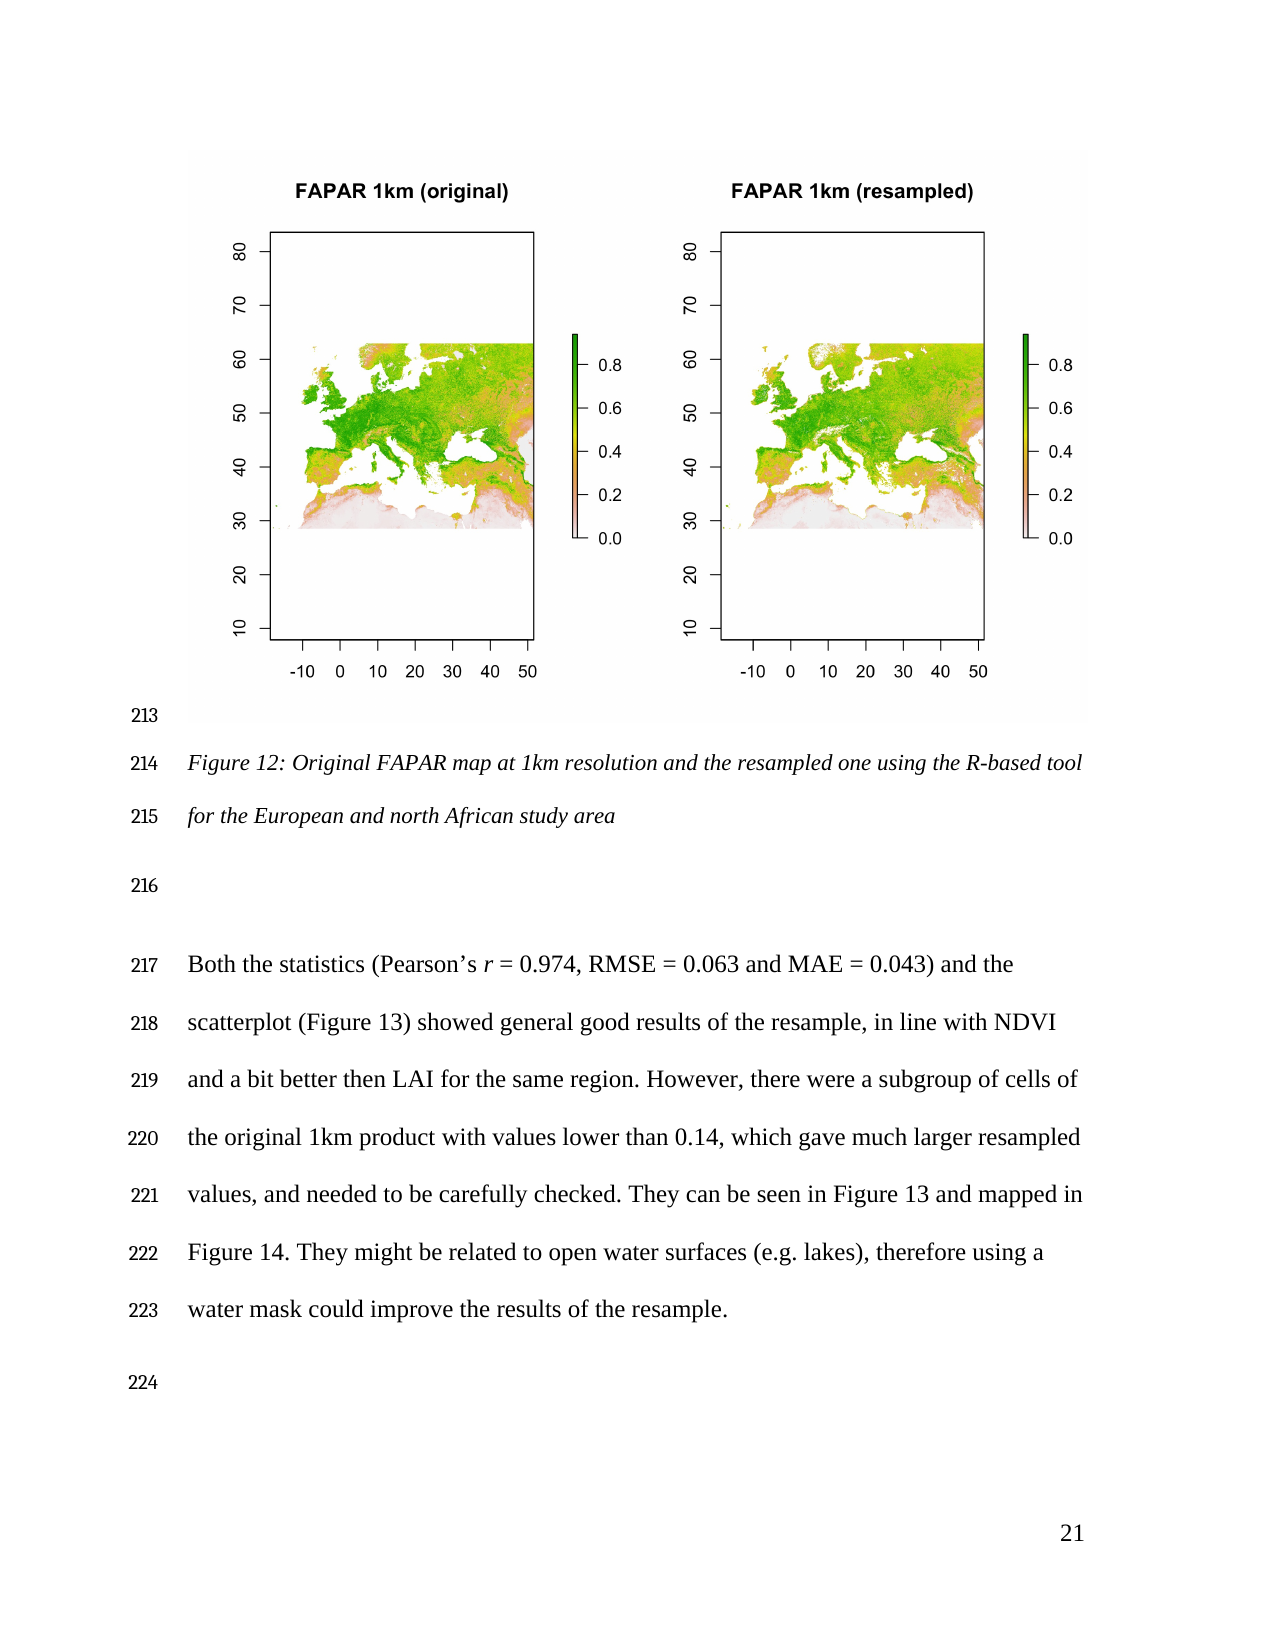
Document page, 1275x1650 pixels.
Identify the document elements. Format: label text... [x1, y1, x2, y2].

text Figure 12: Original FAPAR map at 1km resolution and the resampled one using the R-based tool for the European and north African study area [187, 723, 1087, 828]
text Both the statistics (Pearson’s r = 0.974, RMSE = 0.063 and MAE = 0.043) and the scatterplot (Figure 13) showed general good results of the resample, in line with NDVI and a bit better then LAI for the same region. However, there were a subgroup of cells of the original 1km product with values lower than 0.14, which gave much larger resampled values, and needed to be carefully checked. They can be seen in Figure 13 and mapped in Figure 14. They might be related to open water surfaces (e.g. lakes), therefore using a water mask could improve the results of the resample. [187, 949, 1087, 1323]
picture [187, 150, 1088, 723]
